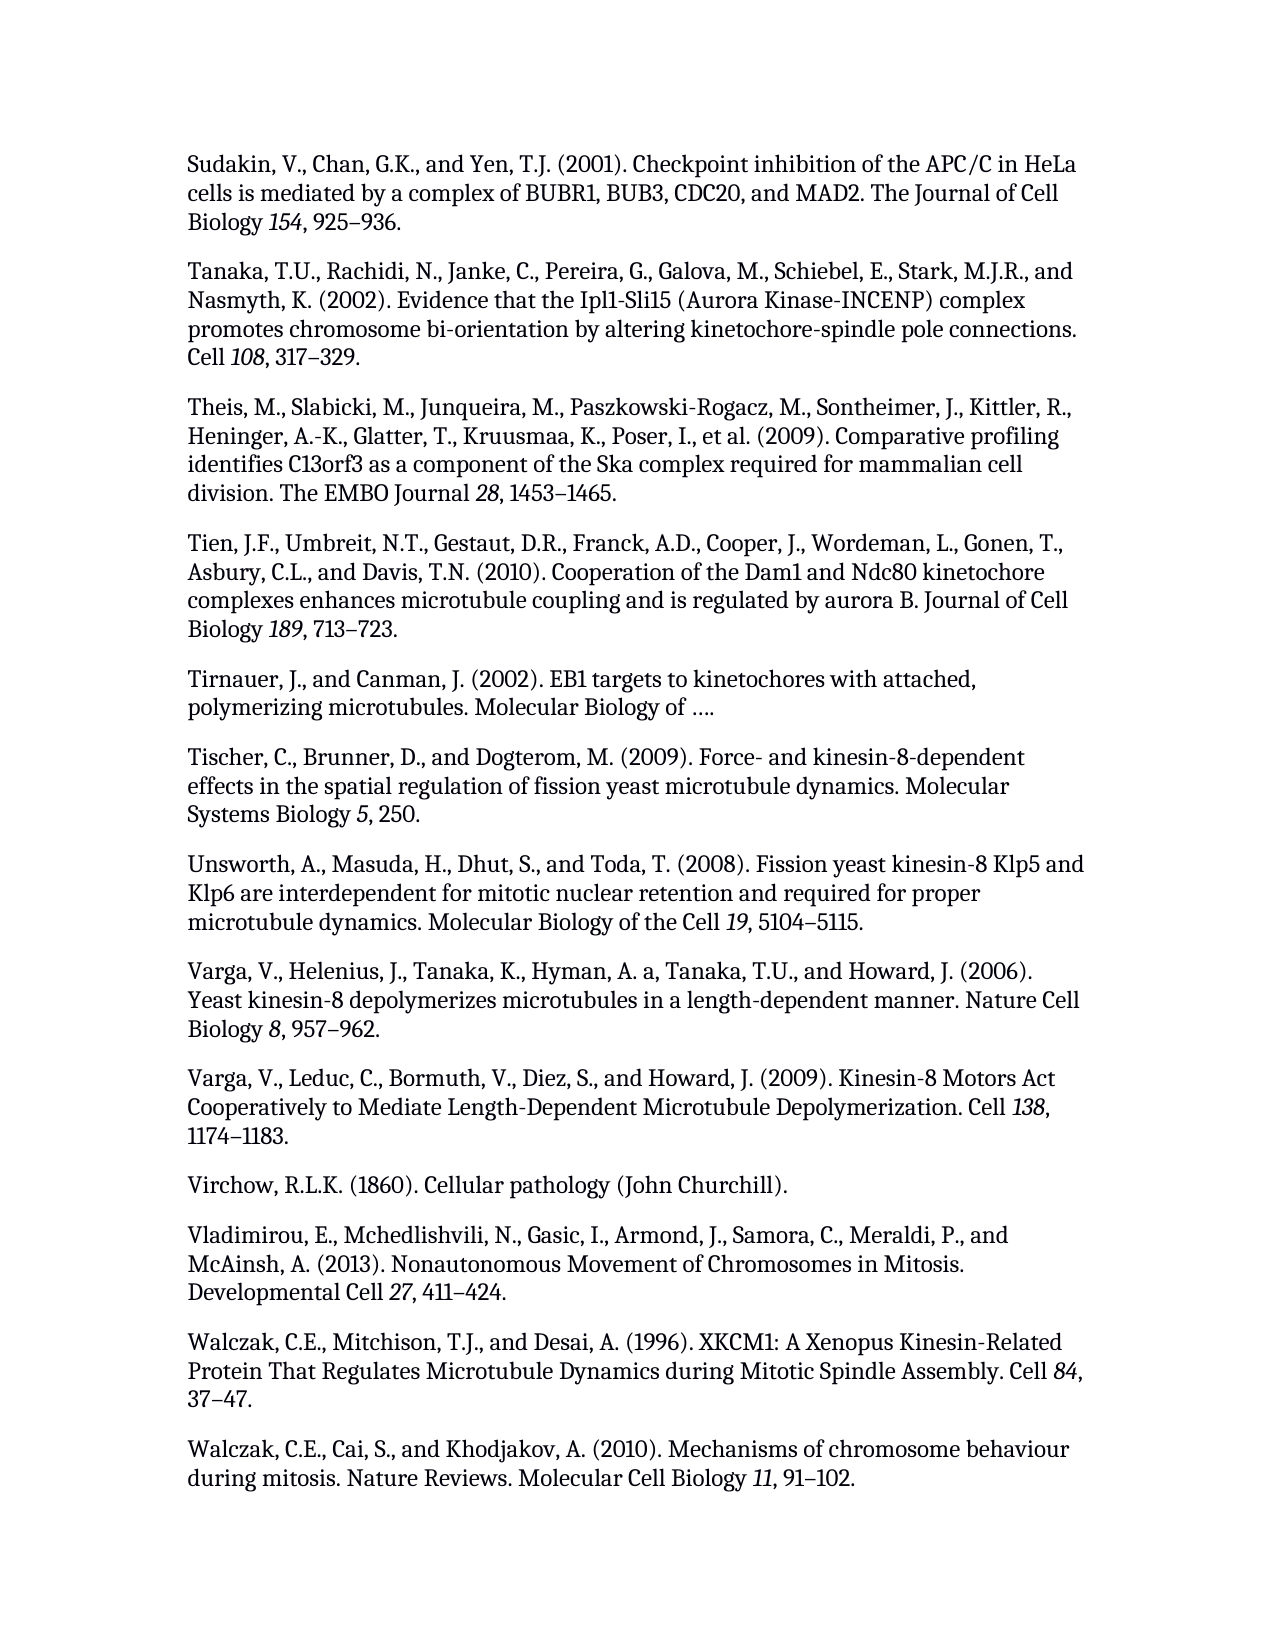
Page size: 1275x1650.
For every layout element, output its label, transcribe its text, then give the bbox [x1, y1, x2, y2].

text Varga, V., Leduc, C., Bormuth, V., Diez, S., and Howard, J. (2009). Kinesin-8 Motors Act Cooperatively to Mediate Length-Dependent Microtubule Depolymerization. Cell 138, 1174–1183. [187, 1064, 1087, 1150]
text Tischer, C., Brunner, D., and Dogterom, M. (2009). Force- and kinesin-8-dependent effects in the spatial regulation of fission yeast microtubule dynamics. Molecular Systems Biology 5, 250. [187, 743, 1087, 829]
text Tanaka, T.U., Rachidi, N., Janke, C., Pereira, G., Galova, M., Schiebel, E., Stark, M.J.R., and Nasmyth, K. (2002). Evidence that the Ipl1-Sli15 (Aurora Kinase-INCENP) complex promotes chromosome bi-orientation by altering kinetochore-spindle pole connections. Cell 108, 317–329. [187, 257, 1087, 372]
text Tien, J.F., Umbreit, N.T., Gestaut, D.R., Franck, A.D., Cooper, J., Wordeman, L., Gonen, T., Asbury, C.L., and Davis, T.N. (2010). Cooperation of the Dam1 and Ndc80 kinetochore complexes enhances microtubule coupling and is regulated by aurora B. Journal of Cell Biology 189, 713–723. [187, 529, 1087, 644]
text Walczak, C.E., Mitchison, T.J., and Desai, A. (1996). XKCM1: A Xenopus Kinesin-Related Protein That Regulates Microtubule Dynamics during Mitotic Spindle Assembly. Cell 84, 37–47. [187, 1328, 1087, 1414]
text Vladimirou, E., Mchedlishvili, N., Gasic, I., Armond, J., Samora, C., Meraldi, P., and McAinsh, A. (2013). Nonautonomous Movement of Chromosomes in Mitosis. Developmental Cell 27, 411–424. [187, 1221, 1087, 1307]
text Tirnauer, J., and Canman, J. (2002). EB1 targets to kinetochores with attached, polymerizing microtubules. Molecular Biology of …. [187, 664, 1087, 722]
text Virchow, R.L.K. (1860). Cellular pathology (John Churchill). [187, 1171, 1087, 1200]
text Varga, V., Helenius, J., Tanaka, K., Hyman, A. a, Tanaka, T.U., and Howard, J. (2006). Yeast kinesin-8 depolymerizes microtubules in a length-dependent manner. Nature Cell Biology 8, 957–962. [187, 957, 1087, 1043]
text Unsworth, A., Masuda, H., Dhut, S., and Toda, T. (2008). Fission yeast kinesin-8 Klp5 and Klp6 are interdependent for mitotic nuclear retention and required for proper microtubule dynamics. Molecular Biology of the Cell 19, 5104–5115. [187, 850, 1087, 936]
text Walczak, C.E., Cai, S., and Khodjakov, A. (2010). Mechanisms of chromosome behaviour during mitosis. Nature Reviews. Molecular Cell Biology 11, 91–102. [187, 1435, 1087, 1492]
text Theis, M., Slabicki, M., Junqueira, M., Paszkowski-Rogacz, M., Sontheimer, J., Kittler, R., Heninger, A.-K., Glatter, T., Kruusmaa, K., Poser, I., et al. (2009). Comparative profiling identifies C13orf3 as a component of the Ska complex required for mammalian cell division. The EMBO Journal 28, 1453–1465. [187, 393, 1087, 508]
text Sudakin, V., Chan, G.K., and Yen, T.J. (2001). Checkpoint inhibition of the APC/C in HeLa cells is mediated by a complex of BUBR1, BUB3, CDC20, and MAD2. The Journal of Cell Biology 154, 925–936. [187, 150, 1087, 236]
